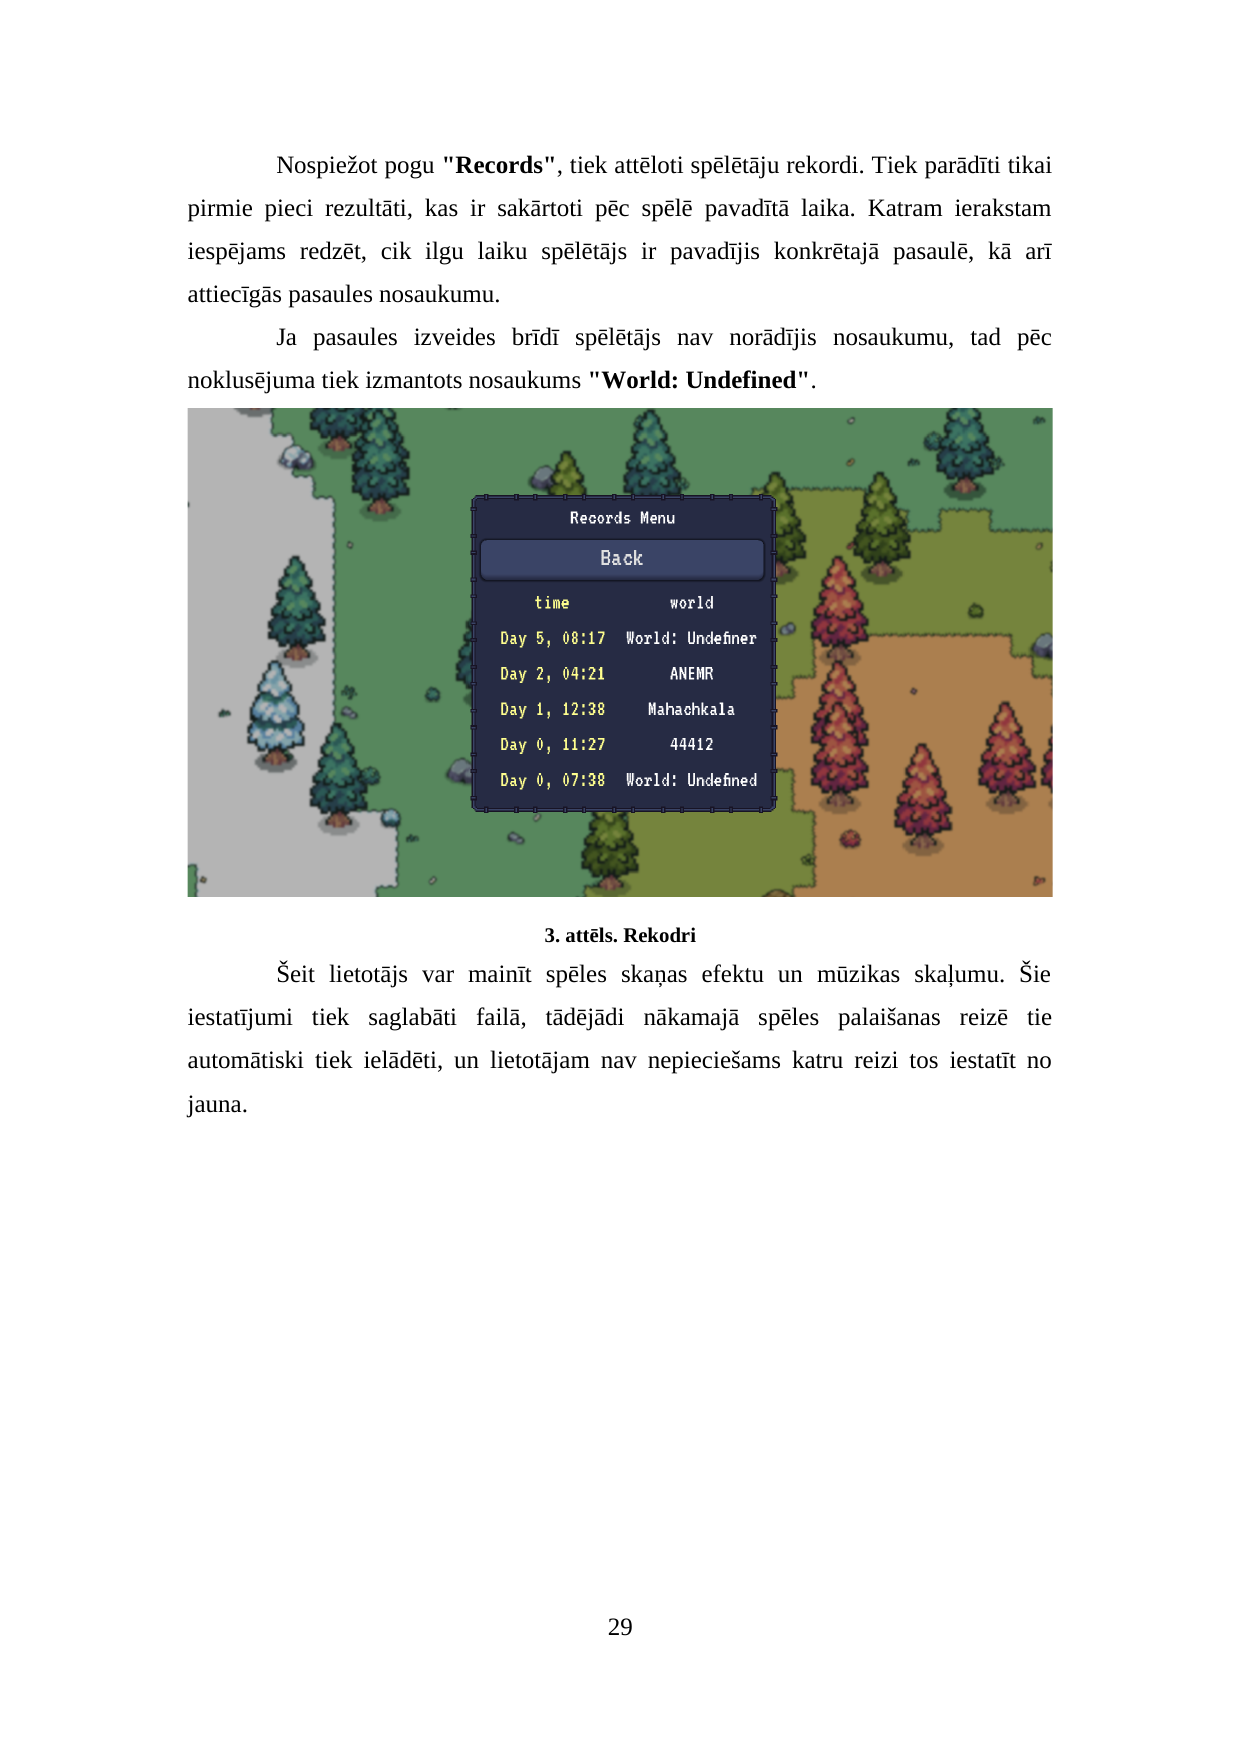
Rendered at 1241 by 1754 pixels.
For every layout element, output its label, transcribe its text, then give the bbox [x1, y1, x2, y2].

picture [187, 408, 1053, 897]
text Šeit lietotājs var mainīt spēles skaņas efektu un mūzikas skaļumu. Šie iestatījumi tiek saglabāti failā, tādējādi nākamajā spēles palaišanas reizē tie automātiski tiek ielādēti, un lietotājam nav nepieciešams katru reizi tos iestatīt no jauna. [187, 959, 1053, 1117]
text Ja pasaules izveides brīdī spēlētājs nav norādījis nosaukumu, tad pēc noklusējuma tiek izmantots nosaukums "World: Undefined". [187, 322, 1053, 394]
text 3. attēls. Rekodri [187, 897, 1053, 947]
text Nospiežot pogu "Records", tiek attēloti spēlētāju rekordi. Tiek parādīti tikai pirmie pieci rezultāti, kas ir sakārtoti pēc spēlē pavadītā laika. Katram ierakstam iespējams redzēt, cik ilgu laiku spēlētājs ir pavadījis konkrētajā pasaulē, kā arī attiecīgās pasaules nosaukumu. [187, 150, 1053, 308]
